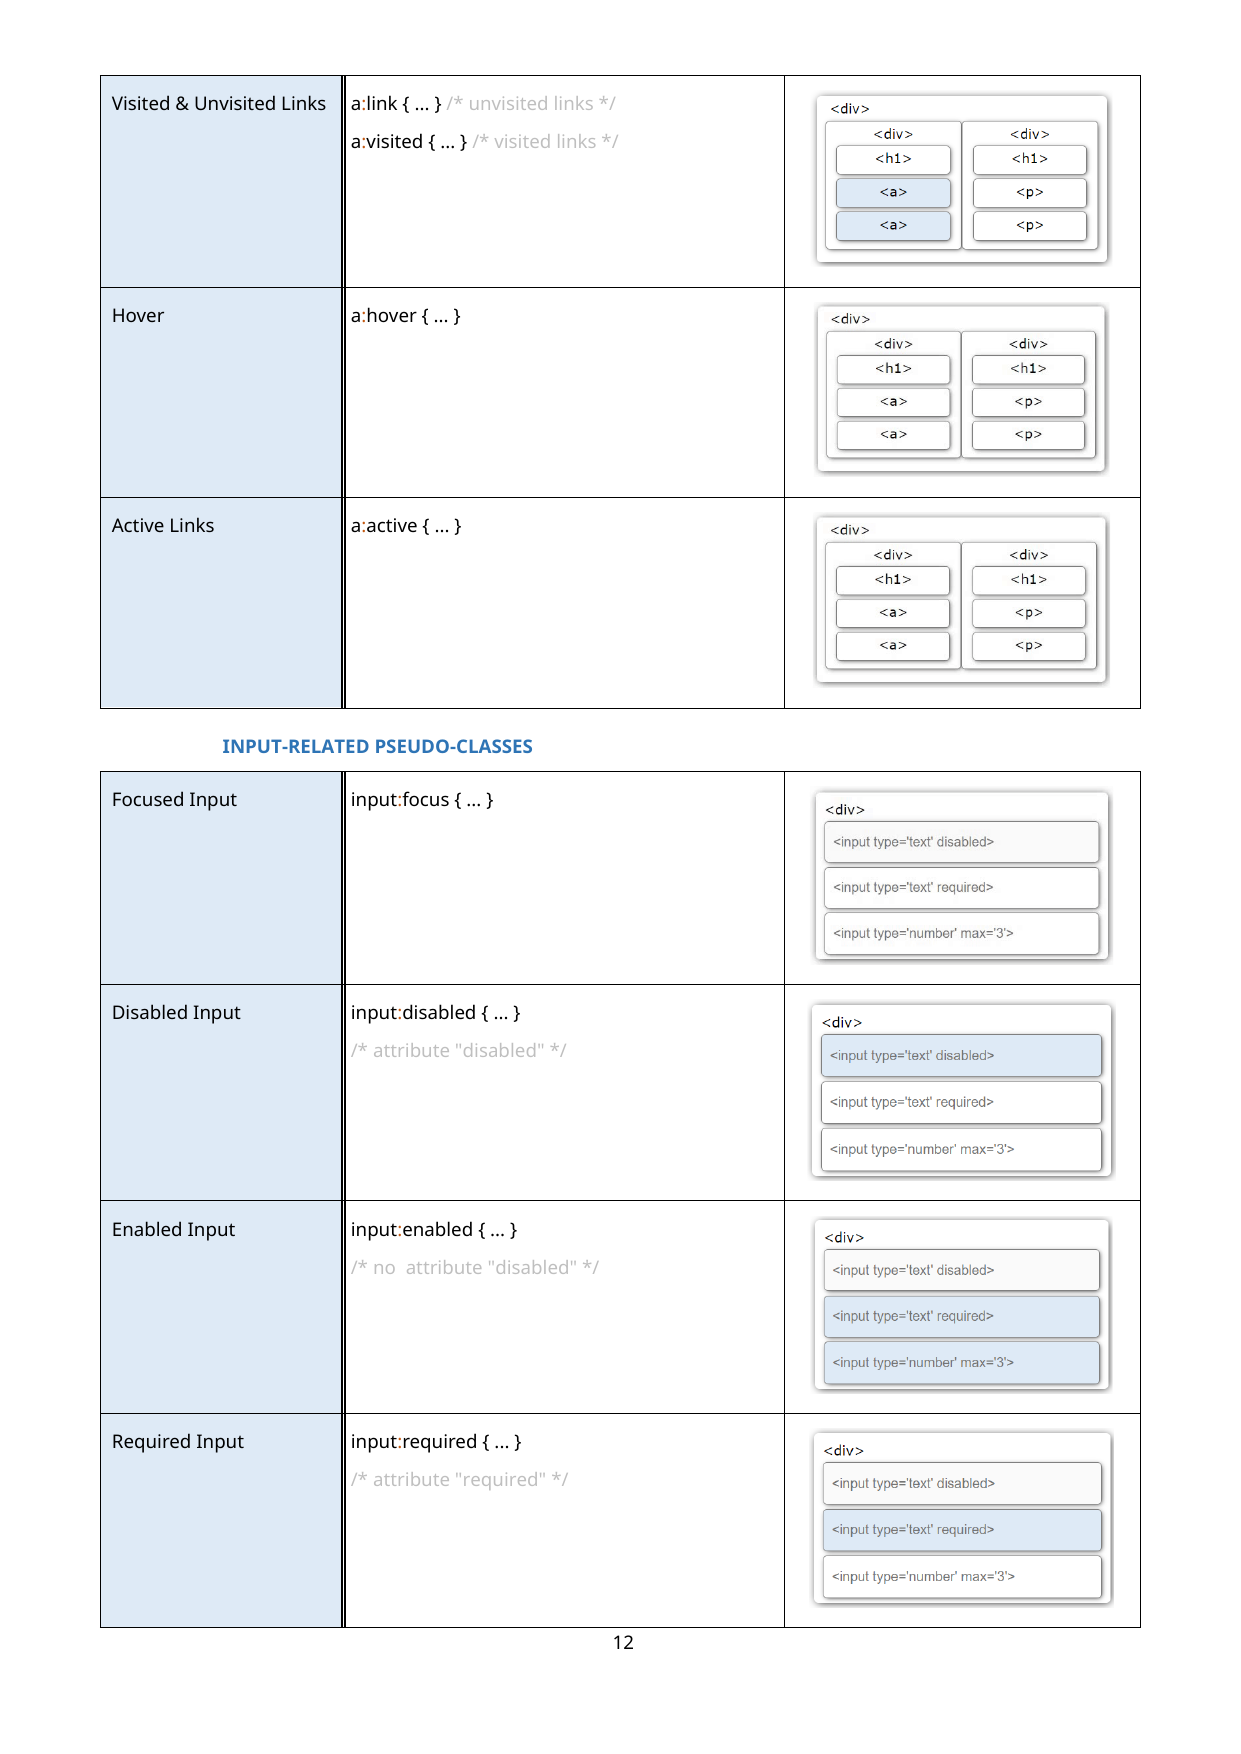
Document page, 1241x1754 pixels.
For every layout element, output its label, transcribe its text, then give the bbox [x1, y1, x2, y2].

picture [812, 512, 1111, 688]
picture [809, 1428, 1114, 1608]
table_cell Required Input [101, 1414, 341, 1627]
table_cell [785, 498, 1140, 707]
picture [809, 786, 1114, 965]
table_cell input:enabled { ... } /* no attribute "disabled" */ [346, 1201, 784, 1413]
table_header [785, 772, 1140, 984]
table_cell Enabled Input [101, 1201, 341, 1413]
table_header input:focus { ... } [346, 772, 784, 984]
table_cell [785, 288, 1140, 497]
picture [813, 302, 1110, 477]
table_cell Visited & Unvisited Links [101, 76, 341, 287]
table_header Focused Input [101, 772, 341, 984]
table_cell [785, 76, 1140, 287]
picture [807, 999, 1116, 1181]
table_cell Disabled Input [101, 985, 341, 1200]
table_cell [785, 1201, 1140, 1413]
table_cell Hover [101, 288, 341, 497]
table_cell a:link { ... } /* unvisited links */ a:visited { ... } /* visited links */ [346, 76, 784, 287]
table_cell input:required { ... } /* attribute "required" */ [346, 1414, 784, 1627]
table_cell a:active { ... } [346, 498, 784, 707]
picture [810, 90, 1113, 267]
table_cell a:hover { ... } [346, 288, 784, 497]
table_cell [785, 985, 1140, 1200]
picture [810, 1216, 1113, 1394]
table_cell Active Links [101, 498, 341, 707]
table_cell [785, 1414, 1140, 1627]
table_cell input:disabled { ... } /* attribute "disabled" */ [346, 985, 784, 1200]
subtitle INPUT-RELATED PSEUDO-CLASSES [216, 733, 1165, 758]
